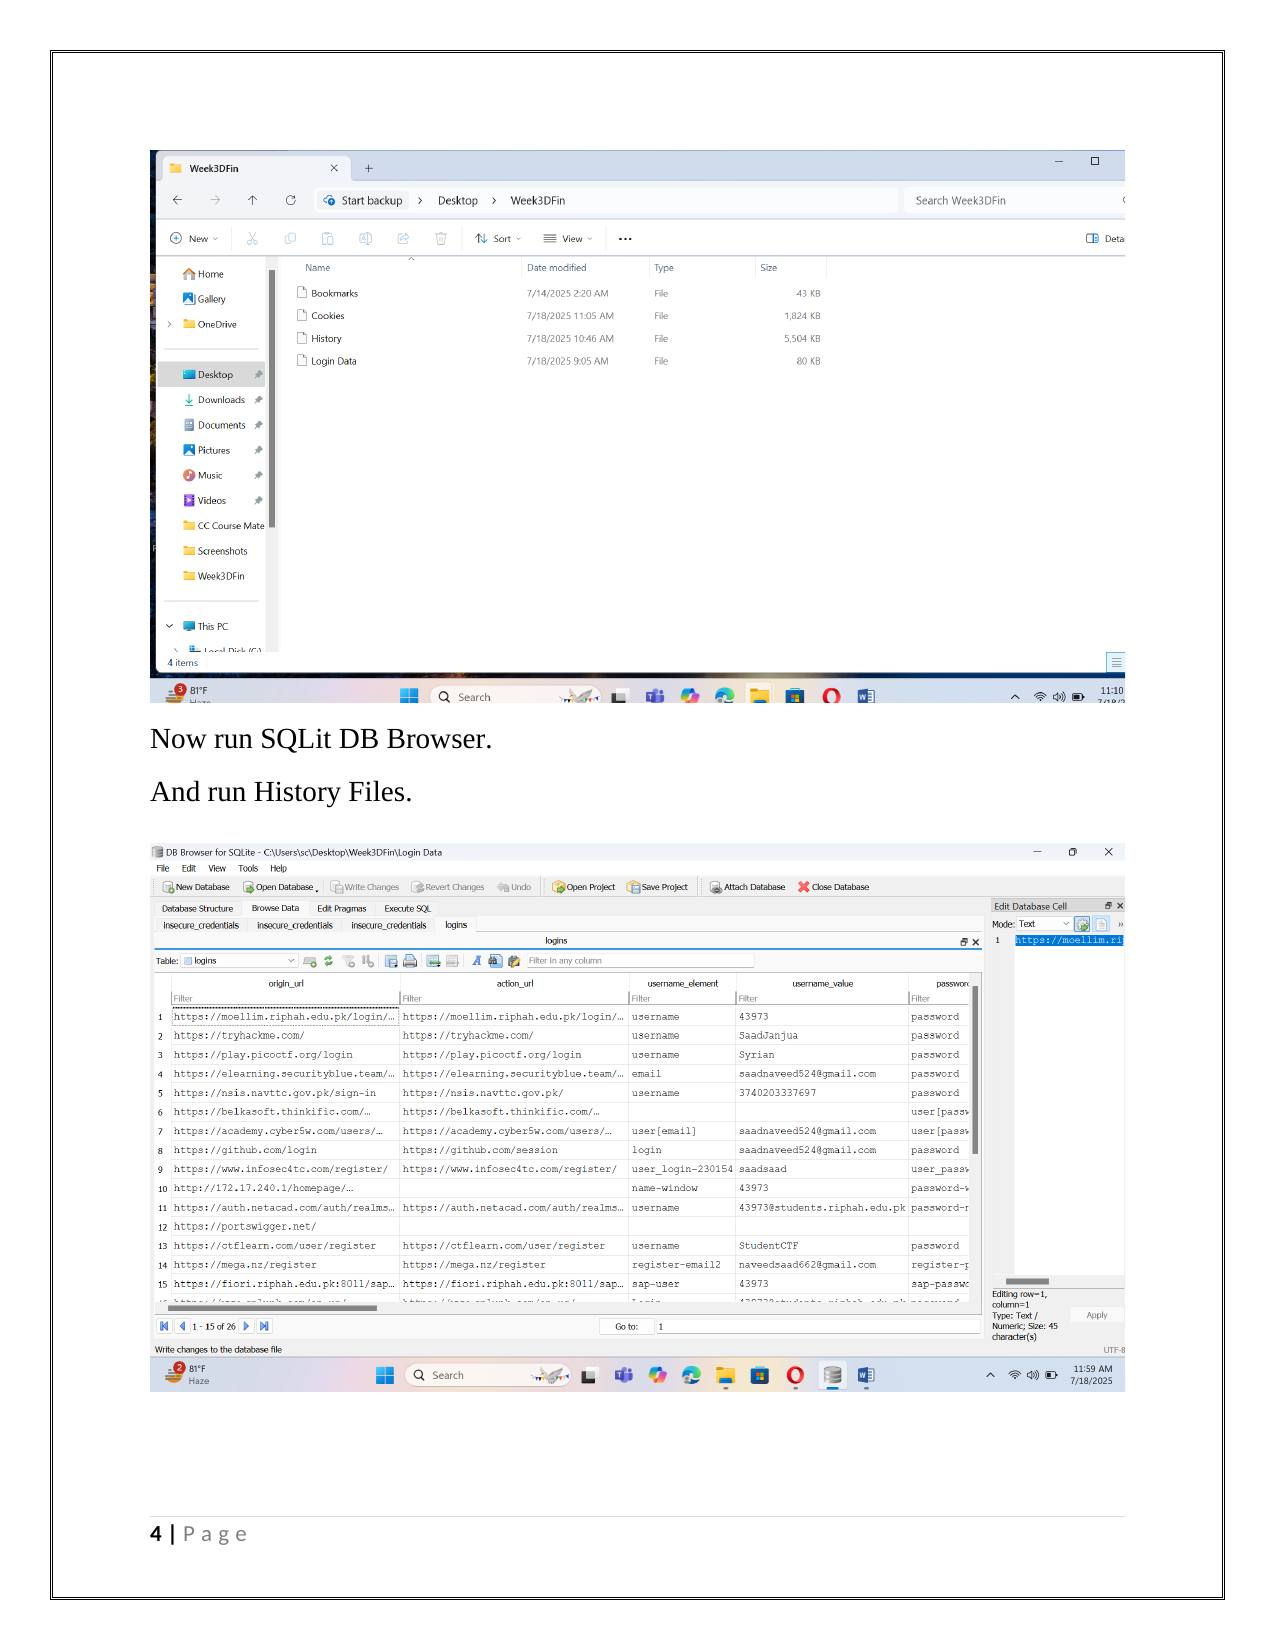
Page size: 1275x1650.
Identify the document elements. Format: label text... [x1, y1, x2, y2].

picture [150, 843, 1125, 1392]
picture [150, 150, 1125, 703]
text Now run SQLit DB Browser. [150, 722, 1125, 755]
text And run History Files. [150, 774, 1125, 808]
